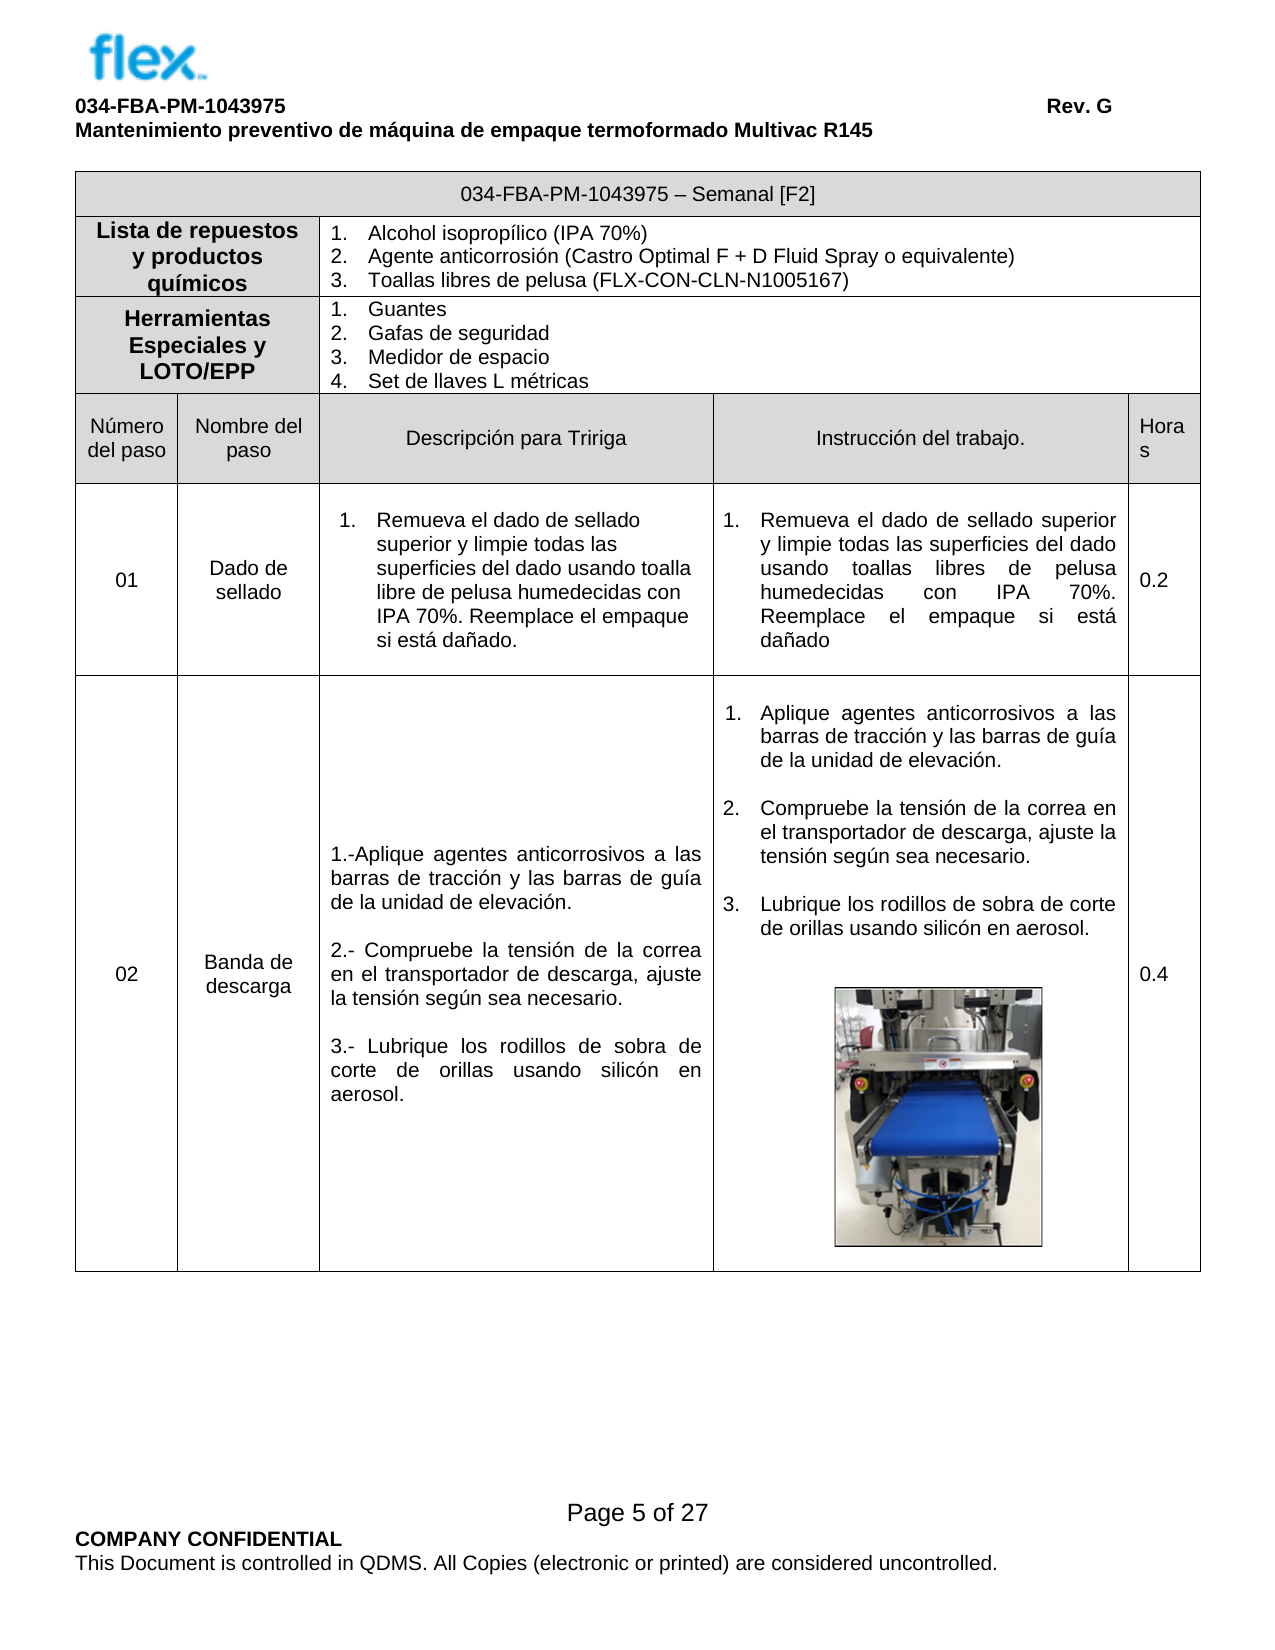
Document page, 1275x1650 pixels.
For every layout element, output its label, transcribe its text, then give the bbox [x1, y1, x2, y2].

table_cell Remueva el dado de sellado superior y limpie todas las superficies del dado usando toalla libre de pelusa humedecidas con IPA 70%. Reemplace el empaque si está dañado. [320, 484, 713, 675]
table_cell Alcohol isopropílico (IPA 70%) Agente anticorrosión (Castro Optimal F + D Fluid Spray o equivalente) Toallas libres de pelusa (FLX-CON-CLN-N1005167) [320, 217, 1200, 296]
table_cell Dado de sellado [178, 484, 319, 675]
table_cell 0.4 [1129, 676, 1200, 1271]
picture [75, 19, 226, 94]
table_cell Nombre del paso [178, 394, 319, 483]
table_header 034-FBA-PM-1043975 – Semanal [F2] [76, 172, 1200, 216]
table_cell Aplique agentes anticorrosivos a las barras de tracción y las barras de guía de la unidad de elevación. Compruebe la tensión de la correa en el transportador de descarga, ajuste la tensión según sea necesario. Lubrique los rodillos de sobra de corte de orillas usando silicón en aerosol. [714, 676, 1128, 1271]
table_cell Remueva el dado de sellado superior y limpie todas las superficies del dado usando toallas libres de pelusa humedecidas con IPA 70%. Reemplace el empaque si está dañado [714, 484, 1128, 675]
table_cell Descripción para Tririga [320, 394, 713, 483]
table_cell Número del paso [76, 394, 177, 483]
table_cell Herramientas Especiales y LOTO/EPP [76, 297, 319, 393]
table_cell 0.2 [1129, 484, 1200, 675]
picture [834, 987, 1043, 1247]
table_cell Instrucción del trabajo. [714, 394, 1128, 483]
table_cell Horas [1129, 394, 1200, 483]
table_cell Banda de descarga [178, 676, 319, 1271]
table_cell Lista de repuestos y productos químicos [76, 217, 319, 296]
table_cell 1.-Aplique agentes anticorrosivos a las barras de tracción y las barras de guía de la unidad de elevación. 2.- Compruebe la tensión de la correa en el transportador de descarga, ajuste la tensión según sea necesario. 3.- Lubrique los rodillos de sobra de corte de orillas usando silicón en aerosol. [320, 676, 713, 1271]
table_cell 02 [76, 676, 177, 1271]
table_cell Guantes Gafas de seguridad Medidor de espacio Set de llaves L métricas [320, 297, 1200, 393]
table_cell 01 [76, 484, 177, 675]
